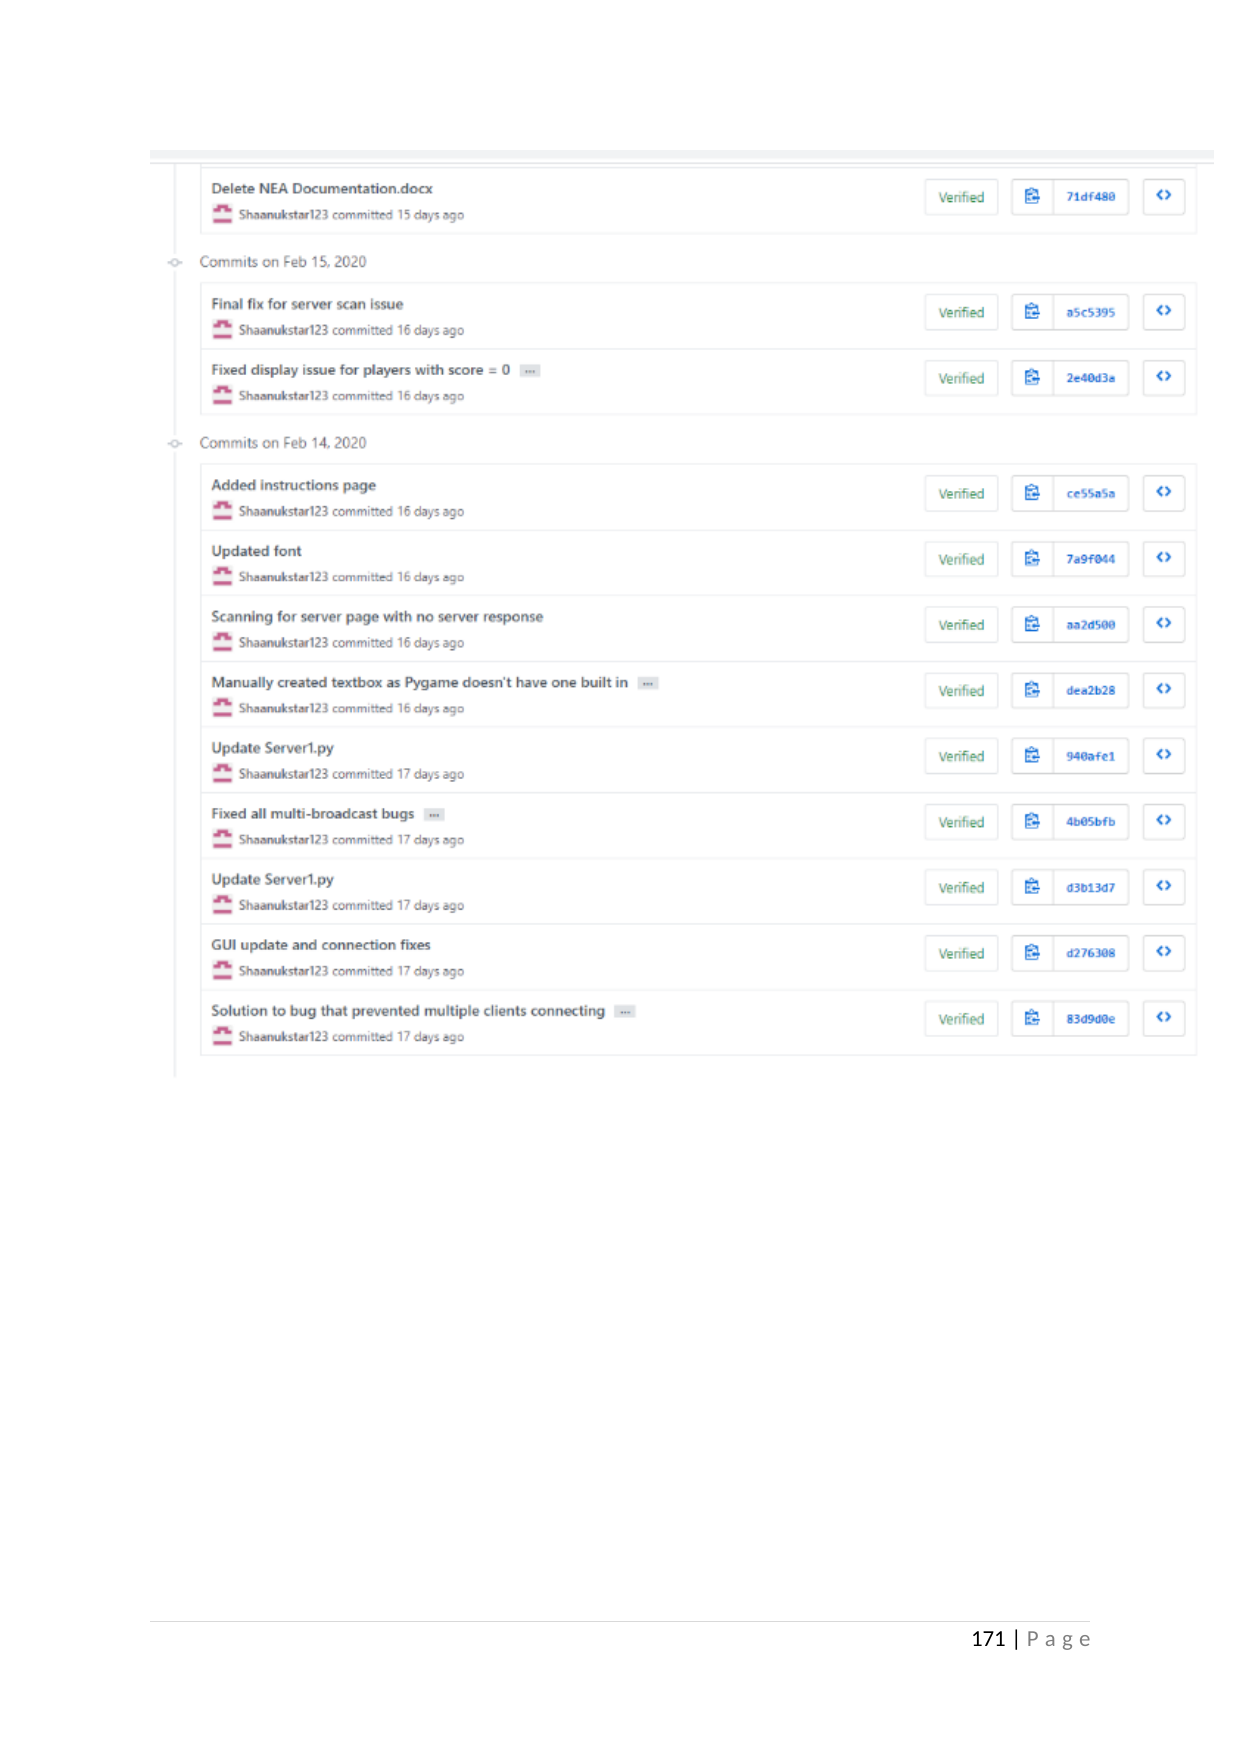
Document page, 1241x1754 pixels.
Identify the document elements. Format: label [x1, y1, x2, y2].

picture [150, 150, 1214, 1089]
